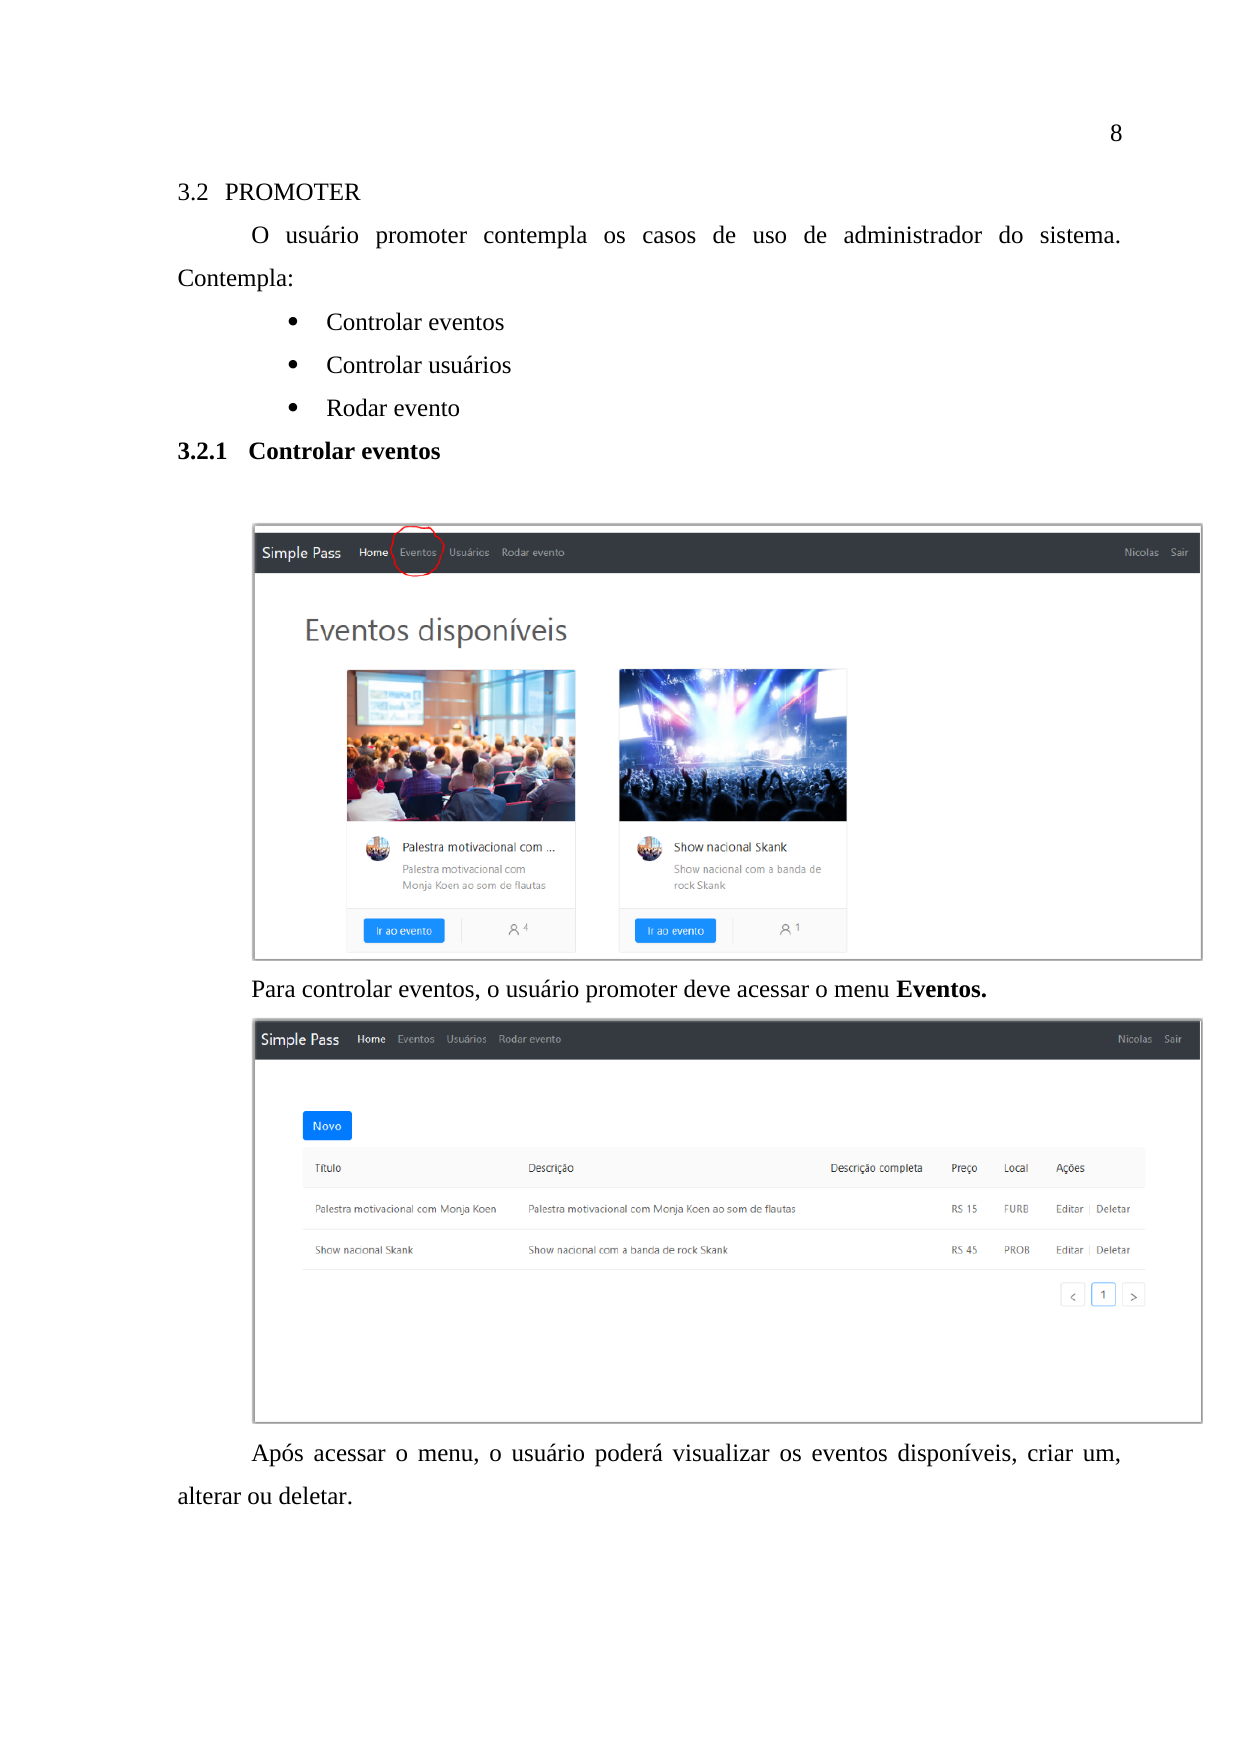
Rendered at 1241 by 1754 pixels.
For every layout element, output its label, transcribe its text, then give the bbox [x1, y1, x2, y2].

list Controlar eventos [288, 307, 1122, 335]
subtitle Promoter [177, 177, 1122, 206]
text Após acessar o menu, o usuário poderá visualizar os eventos disponíveis, criar um, alterar ou deletar. [177, 1438, 1122, 1510]
picture [256, 1022, 1200, 1421]
list Rodar evento [288, 393, 1122, 422]
list Controlar usuários [288, 350, 1122, 378]
text O usuário promoter contempla os casos de uso de administrador do sistema. Contempla: [177, 220, 1122, 292]
text Para controlar eventos, o usuário promoter deve acessar o menu Eventos. [177, 974, 1122, 1003]
subtitle Controlar eventos [177, 436, 1122, 465]
picture [256, 527, 1200, 958]
